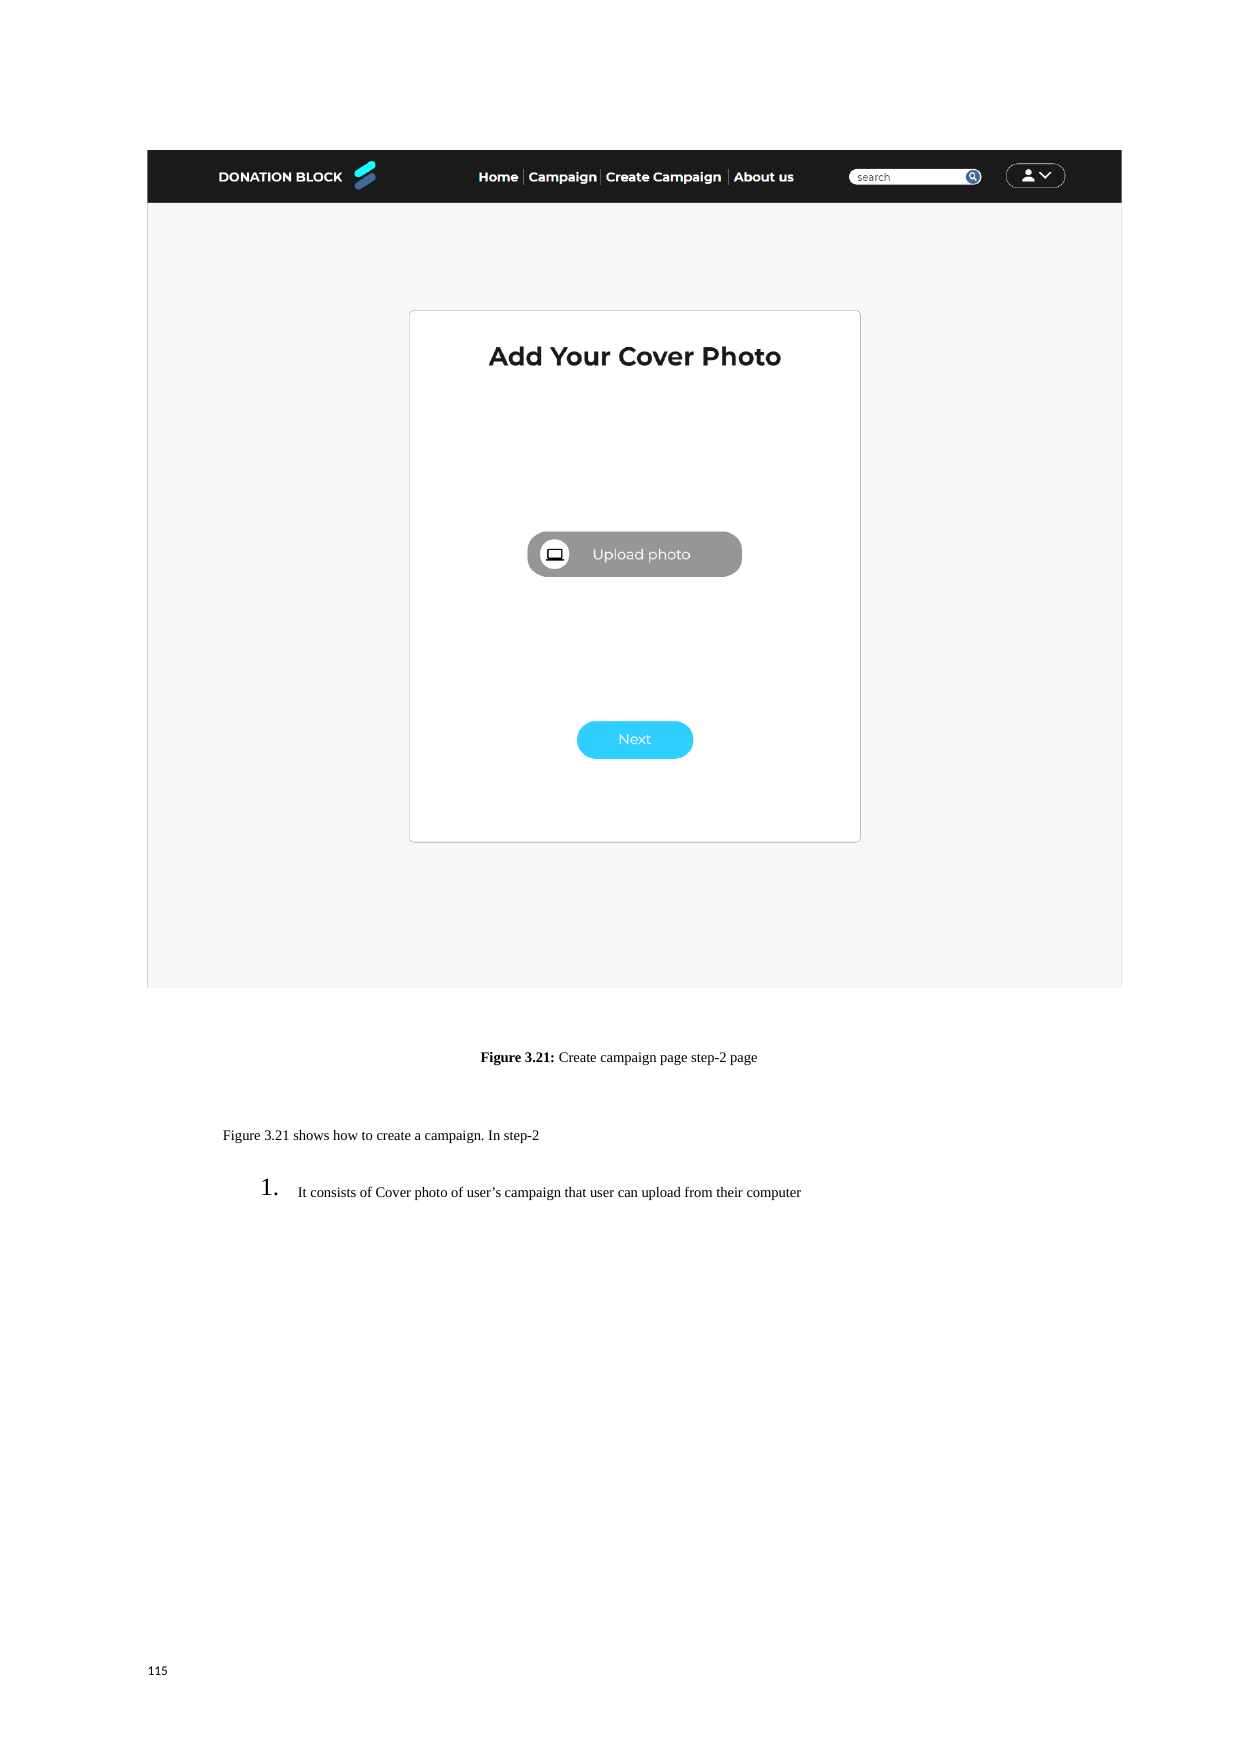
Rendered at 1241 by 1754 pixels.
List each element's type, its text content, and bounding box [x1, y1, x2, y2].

text Figure 3.21: Create campaign page step-2 page [147, 1036, 1090, 1065]
picture [147, 150, 1122, 988]
list It consists of Cover photo of user’s campaign that user can upload from their computer [260, 1172, 1090, 1201]
text Figure 3.21 shows how to create a campaign. In step-2 [148, 1115, 1090, 1143]
